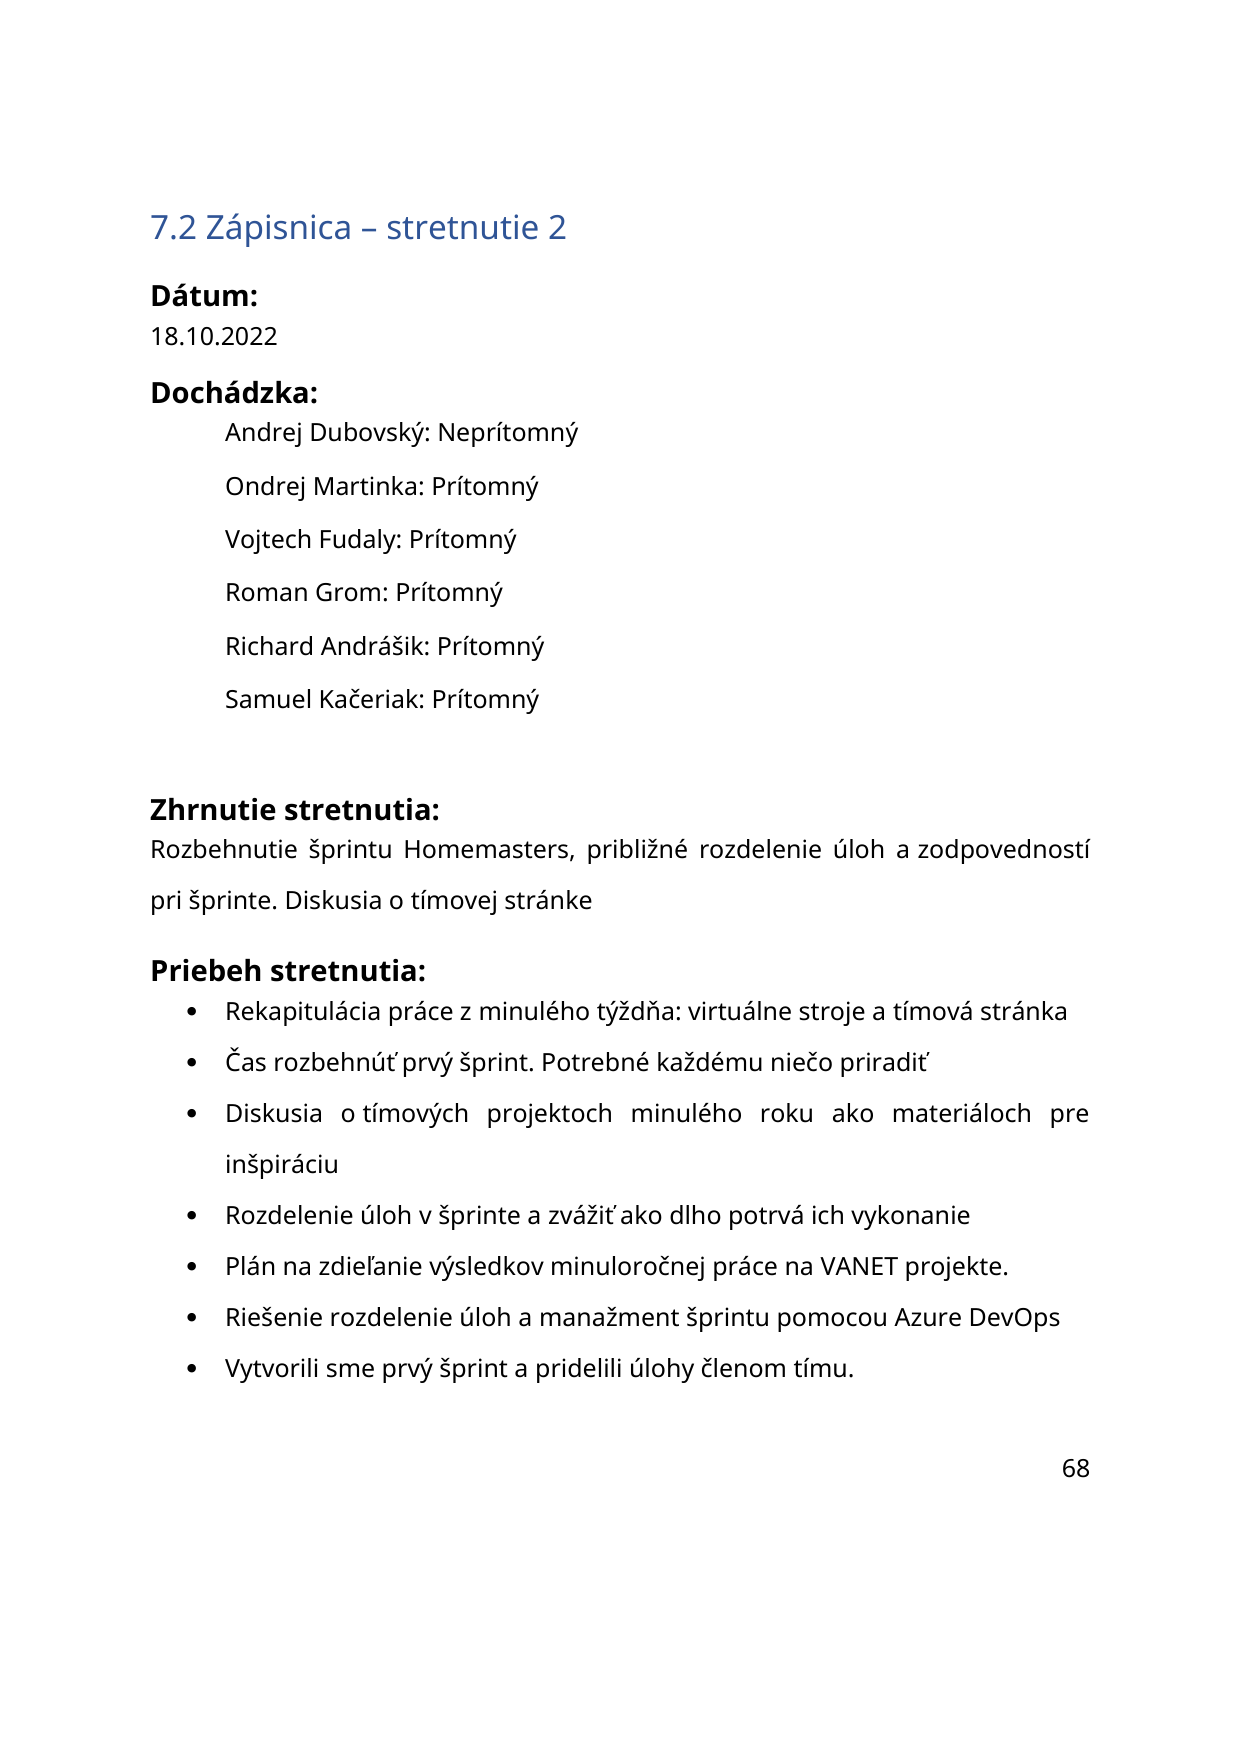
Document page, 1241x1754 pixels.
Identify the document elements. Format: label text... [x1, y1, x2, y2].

list Rozdelenie úloh v šprinte a zvážiť ako dlho potrvá ich vykonanie [187, 1197, 1090, 1231]
list Plán na zdieľanie výsledkov minuloročnej práce na VANET projekte. [187, 1248, 1090, 1282]
text Vojtech Fudaly: Prítomný [225, 522, 1090, 556]
text Richard Andrášik: Prítomný [225, 628, 1090, 663]
subtitle Dátum: [150, 276, 1090, 315]
text Andrej Dubovský: Neprítomný [225, 415, 1090, 449]
subtitle Dochádzka: [150, 372, 1090, 412]
text Ondrej Martinka: Prítomný [225, 468, 1090, 502]
text Roman Grom: Prítomný [225, 575, 1090, 609]
text Rozbehnutie šprintu Homemasters, približné rozdelenie úloh a zodpovedností pri šprinte. Diskusia o tímovej stránke [150, 832, 1090, 917]
list Diskusia o tímových projektoch minulého roku ako materiáloch pre inšpiráciu [187, 1095, 1090, 1180]
subtitle Zhrnutie stretnutia: [150, 789, 1090, 828]
list Vytvorili sme prvý šprint a pridelili úlohy členom tímu. [187, 1351, 1090, 1384]
text 18.10.2022 [150, 318, 1090, 353]
subtitle Priebeh stretnutia: [150, 950, 1090, 990]
list Rekapitulácia práce z minulého týždňa: virtuálne stroje a tímová stránka [187, 993, 1090, 1027]
list Čas rozbehnúť prvý šprint. Potrebné každému niečo priradiť [187, 1044, 1090, 1078]
subtitle 7.2 Zápisnica – stretnutie 2 [150, 203, 1090, 249]
text Samuel Kačeriak: Prítomný [225, 682, 1090, 716]
list Riešenie rozdelenie úloh a manažment šprintu pomocou Azure DevOps [187, 1299, 1090, 1333]
